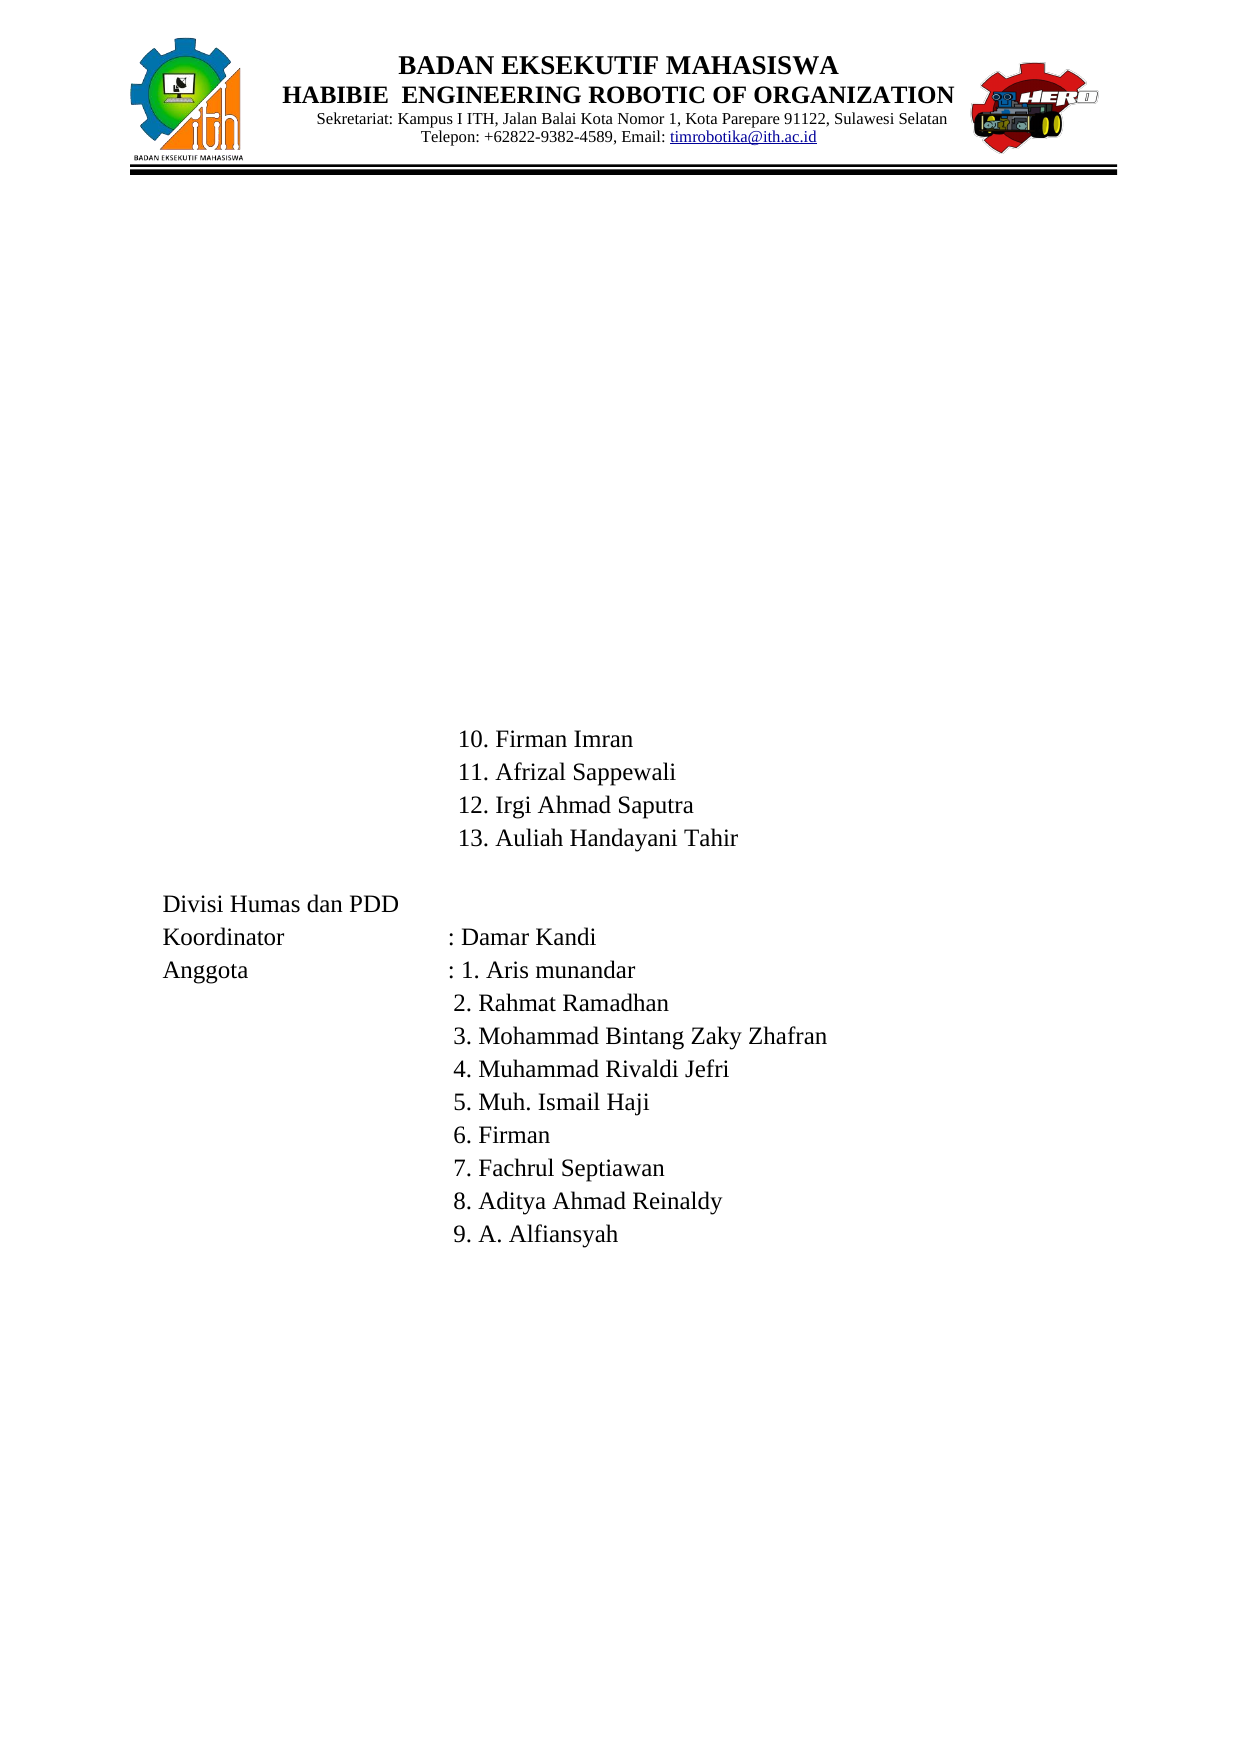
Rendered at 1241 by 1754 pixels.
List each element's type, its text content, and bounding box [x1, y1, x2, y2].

picture [115, 25, 250, 166]
text Koordinator : Damar Kandi [148, 922, 1181, 951]
text 12. Irgi Ahmad Saputra [458, 790, 1181, 819]
text 6. Firman [453, 1120, 1181, 1149]
picture [952, 50, 1101, 166]
text 7. Fachrul Septiawan [453, 1153, 1181, 1182]
text 8. Aditya Ahmad Reinaldy [453, 1186, 1181, 1215]
text 13. Auliah Handayani Tahir [458, 823, 1181, 852]
text Divisi Humas dan PDD [148, 889, 1181, 918]
text 3. Mohammad Bintang Zaky Zhafran [453, 1021, 1181, 1050]
text 11. Afrizal Sappewali [458, 757, 1181, 786]
text 4. Muhammad Rivaldi Jefri [453, 1054, 1181, 1083]
text 10. Firman Imran [458, 724, 1181, 753]
text Anggota : 1. Aris munandar [148, 955, 1181, 984]
text 5. Muh. Ismail Haji [453, 1087, 1181, 1116]
text 2. Rahmat Ramadhan [453, 988, 1181, 1017]
text 9. A. Alfiansyah [453, 1219, 1181, 1248]
